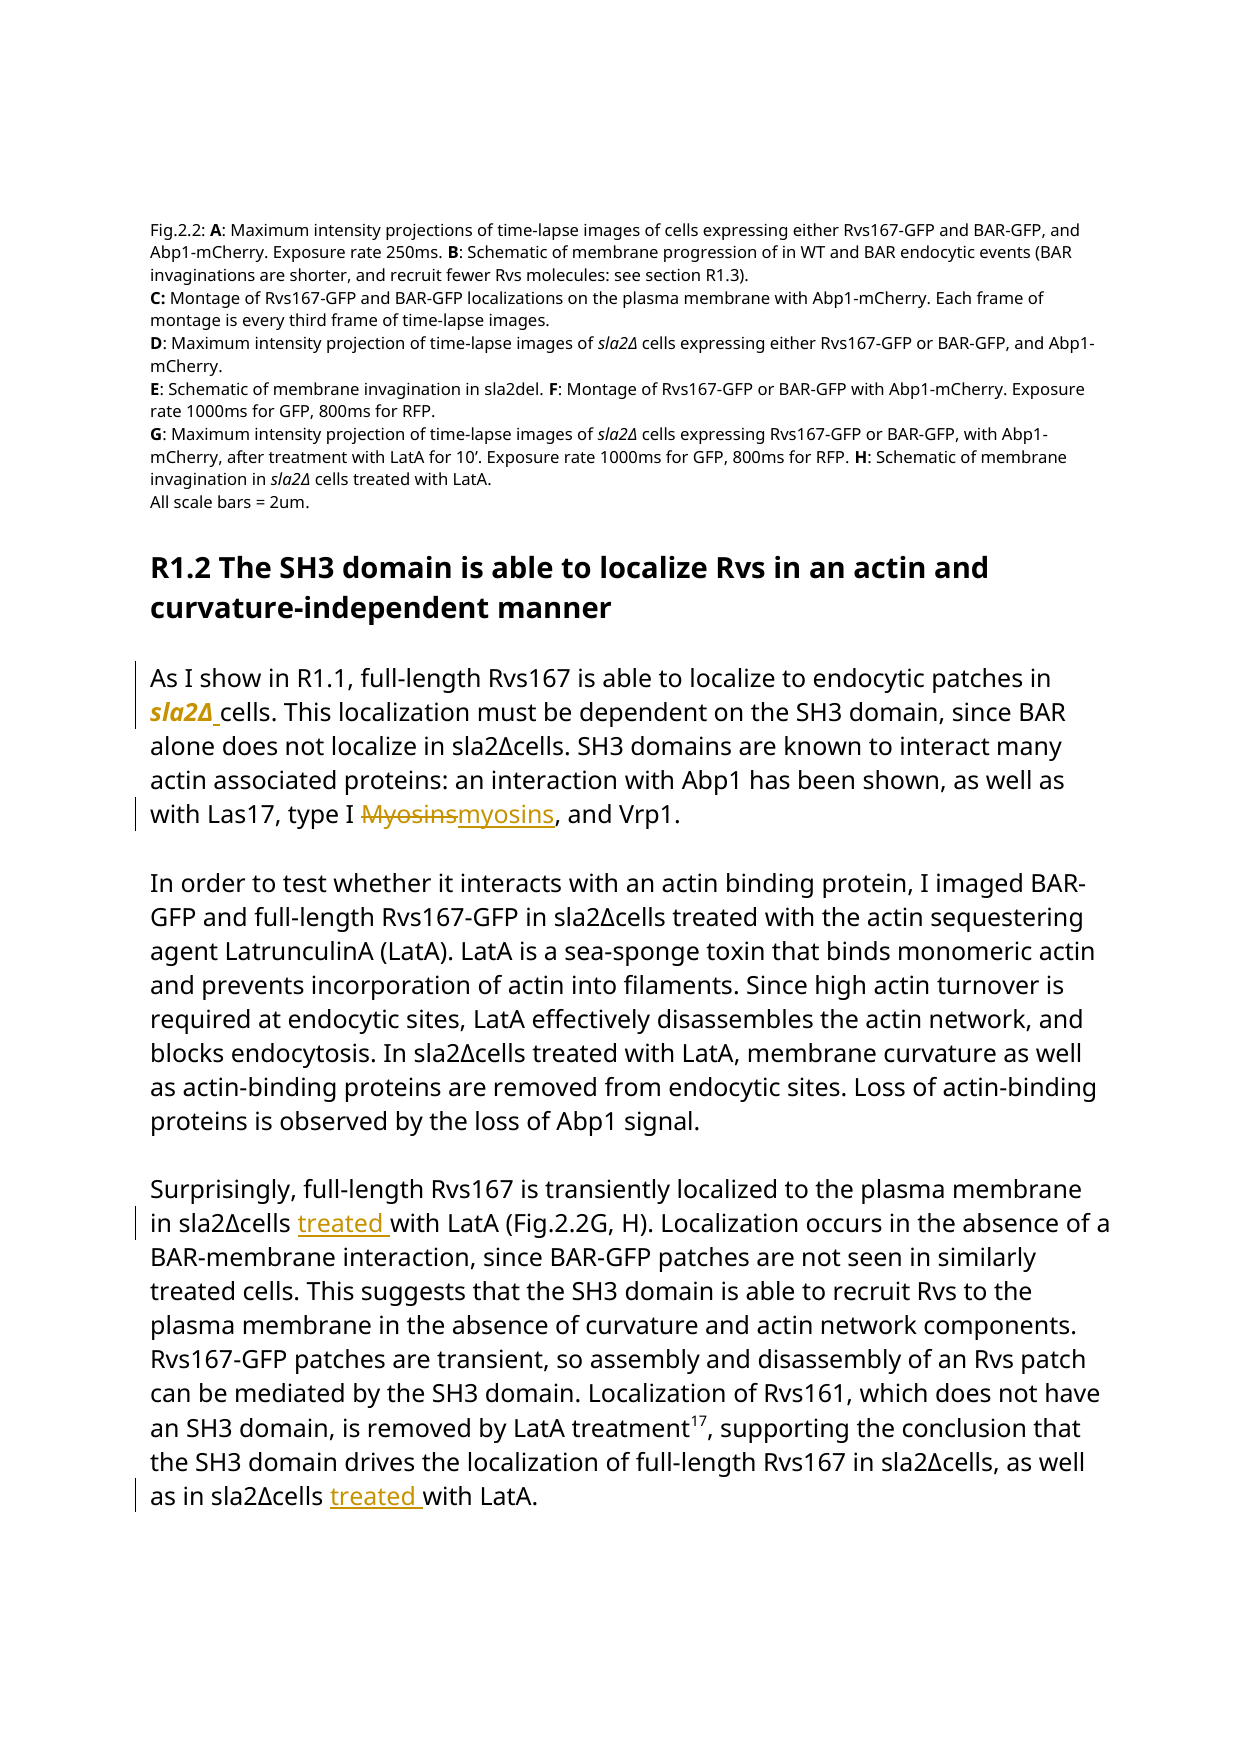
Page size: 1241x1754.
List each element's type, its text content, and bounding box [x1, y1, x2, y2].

text All scale bars = 2um. [150, 491, 1110, 513]
text E: Schematic of membrane invagination in sla2del. F: Montage of Rvs167-GFP or BAR-GFP with Abp1-mCherry. Exposure rate 1000ms for GFP, 800ms for RFP. [150, 377, 1110, 422]
text C: Montage of Rvs167-GFP and BAR-GFP localizations on the plasma membrane with Abp1-mCherry. Each frame of montage is every third frame of time-lapse images. [150, 286, 1110, 332]
text In order to test whether it interacts with an actin binding protein, I imaged BAR-GFP and full-length Rvs167-GFP in sla2Δcells treated with the actin sequestering agent LatrunculinA (LatA). LatA is a sea-sponge toxin that binds monomeric actin and prevents incorporation of actin into filaments. Since high actin turnover is required at endocytic sites, LatA effectively disassembles the actin network, and blocks endocytosis. In sla2Δcells treated with LatA, membrane curvature as well as actin-binding proteins are removed from endocytic sites. Loss of actin-binding proteins is observed by the loss of Abp1 signal. [150, 865, 1110, 1138]
text Surprisingly, full-length Rvs167 is transiently localized to the plasma membrane in sla2Δcells with LatA (Fig.2.2G, H). Localization occurs in the absence of a BAR-membrane interaction, since BAR-GFP patches are not seen in similarly treated cells. This suggests that the SH3 domain is able to recruit Rvs to the plasma membrane in the absence of curvature and actin network components. Rvs167-GFP patches are transient, so assembly and disassembly of an Rvs patch can be mediated by the SH3 domain. Localization of Rvs161, which does not have an SH3 domain, is removed by LatA treatment17, supporting the conclusion that the SH3 domain drives the localization of full-length Rvs167 in sla2Δcells, as well as in sla2Δcells with LatA. [150, 1172, 1110, 1512]
text G: Maximum intensity projection of time-lapse images of sla2Δ cells expressing Rvs167-GFP or BAR-GFP, with Abp1-mCherry, after treatment with LatA for 10’. Exposure rate 1000ms for GFP, 800ms for RFP. H: Schematic of membrane invagination in sla2Δ cells treated with LatA. [150, 422, 1110, 491]
text As I show in R1.1, full-length Rvs167 is able to localize to endocytic patches in sla2Δcells. This localization must be dependent on the SH3 domain, since BAR alone does not localize in sla2Δcells. SH3 domains are known to interact many actin associated proteins: an interaction with Abp1 has been shown, as well as with Las17, type I , and Vrp1. [150, 661, 1110, 831]
text D: Maximum intensity projection of time-lapse images of sla2Δ cells expressing either Rvs167-GFP or BAR-GFP, and Abp1-mCherry. [150, 332, 1110, 377]
text Fig.2.2: A: Maximum intensity projections of time-lapse images of cells expressing either Rvs167-GFP and BAR-GFP, and Abp1-mCherry. Exposure rate 250ms. B: Schematic of membrane progression of in WT and BAR endocytic events (BAR invaginations are shorter, and recruit fewer Rvs molecules: see section R1.3). [150, 218, 1110, 286]
text R1.2 The SH3 domain is able to localize Rvs in an actin and curvature-independent manner [150, 547, 1110, 627]
